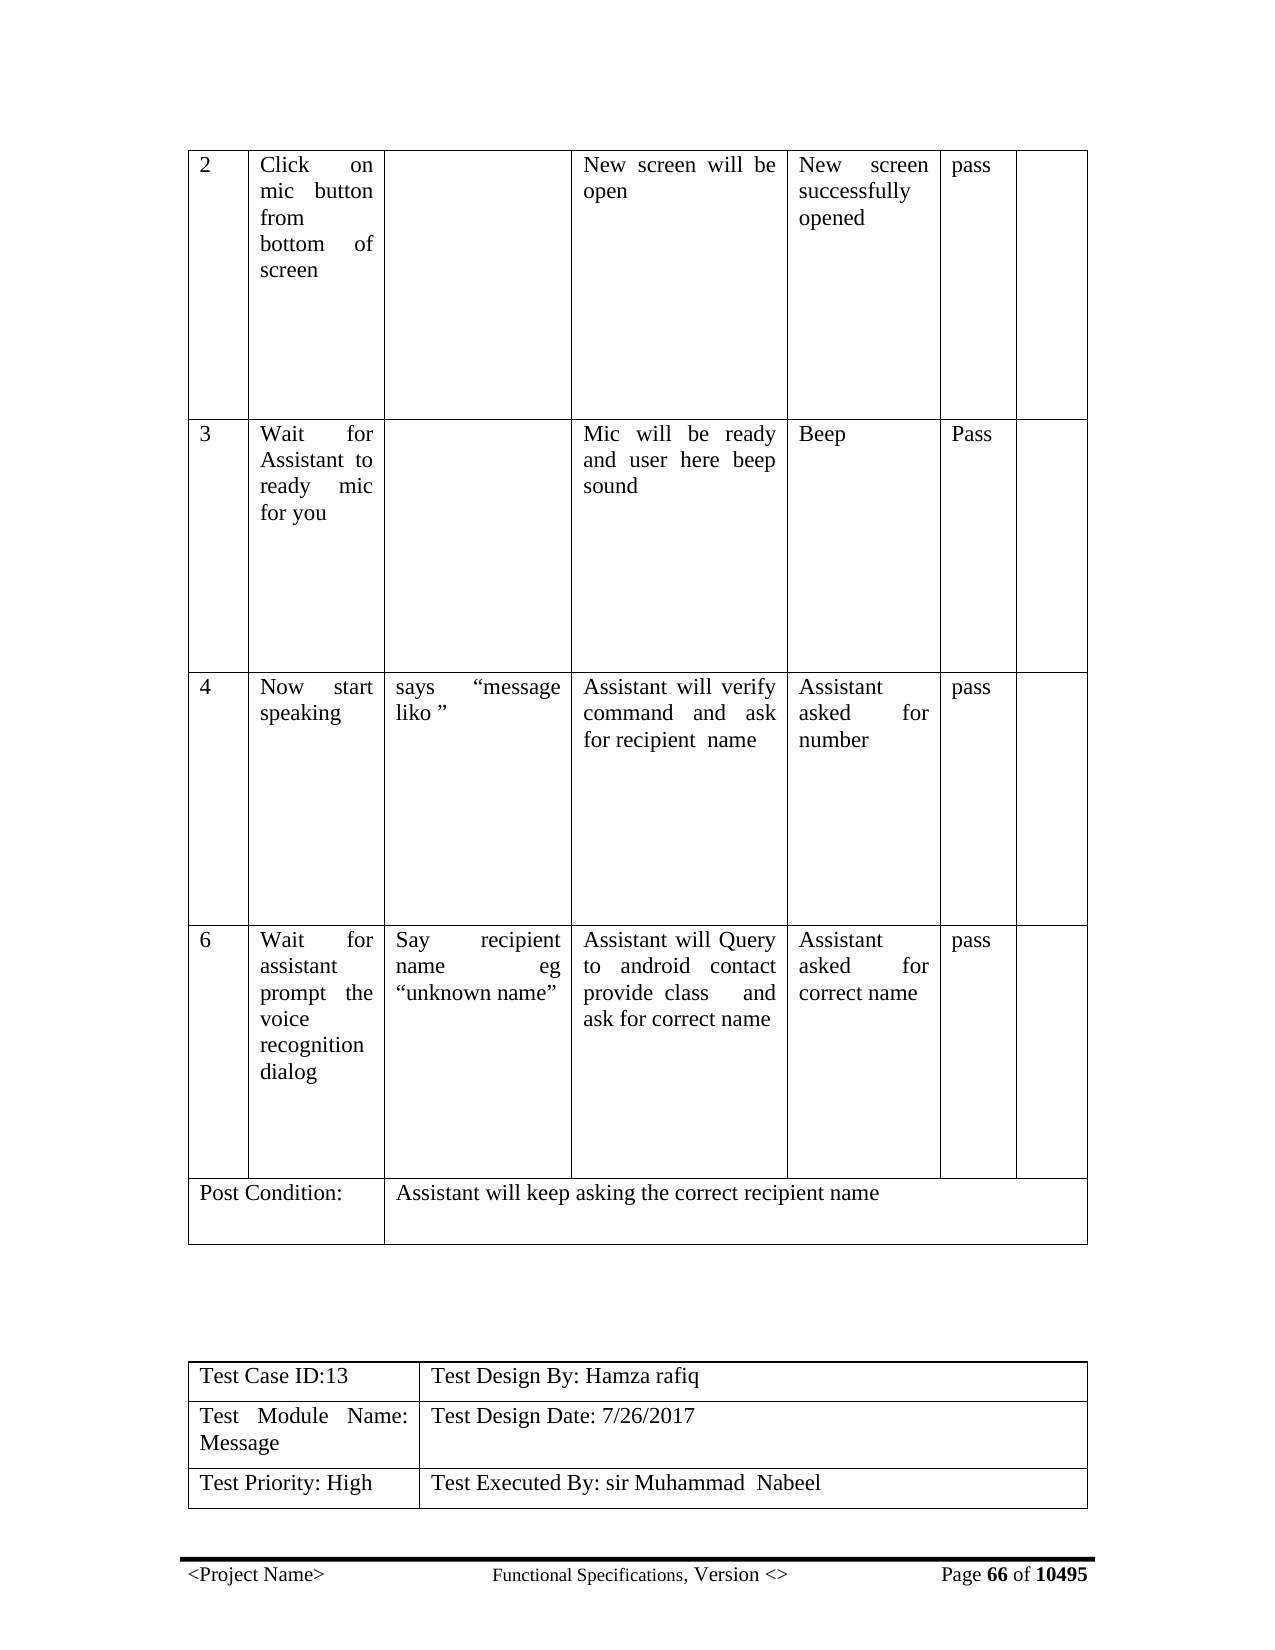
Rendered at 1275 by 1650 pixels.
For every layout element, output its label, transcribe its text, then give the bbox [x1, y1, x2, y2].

table_header Test Case ID:13 [189, 1363, 419, 1401]
table_header Test Design By: Hamza rafiq [420, 1363, 1087, 1401]
table_cell pass [941, 151, 1016, 419]
table_cell [385, 151, 571, 419]
table_cell says “message liko ” [385, 673, 571, 925]
table_cell 2 [189, 151, 248, 419]
table_cell Assistant will Query to android contact provide class and ask for correct name [572, 926, 787, 1178]
table_cell pass [941, 673, 1016, 925]
table_cell Test Module Name: Message [189, 1402, 419, 1467]
table_cell Wait for assistant prompt the voice recognition dialog [249, 926, 384, 1178]
table_cell Test Executed By: sir Muhammad Nabeel [420, 1469, 1087, 1507]
table_cell Say recipient name eg “unknown name” [385, 926, 571, 1178]
table_cell [1017, 926, 1087, 1178]
table_cell Beep [788, 420, 940, 672]
table_cell Pass [941, 420, 1016, 672]
table_cell pass [941, 926, 1016, 1178]
table_cell Assistant asked for number [788, 673, 940, 925]
table_cell Assistant will verify command and ask for recipient name [572, 673, 787, 925]
table_cell 3 [189, 420, 248, 672]
table_cell Assistant asked for correct name [788, 926, 940, 1178]
table_cell Post Condition: [189, 1179, 384, 1244]
table_cell Assistant will keep asking the correct recipient name [385, 1179, 1087, 1244]
table_cell Now start speaking [249, 673, 384, 925]
table_cell Click on mic button from bottom of screen [249, 151, 384, 419]
table_cell Wait for Assistant to ready mic for you [249, 420, 384, 672]
table_cell Mic will be ready and user here beep sound [572, 420, 787, 672]
table_cell [1017, 420, 1087, 672]
table_cell Test Design Date: 7/26/2017 [420, 1402, 1087, 1467]
table_cell New screen successfully opened [788, 151, 940, 419]
table_cell [385, 420, 571, 672]
table_cell New screen will be open [572, 151, 787, 419]
table_cell 4 [189, 673, 248, 925]
table_cell 6 [189, 926, 248, 1178]
table_cell [1017, 151, 1087, 419]
table_cell [1017, 673, 1087, 925]
table_cell Test Priority: High [189, 1469, 419, 1507]
